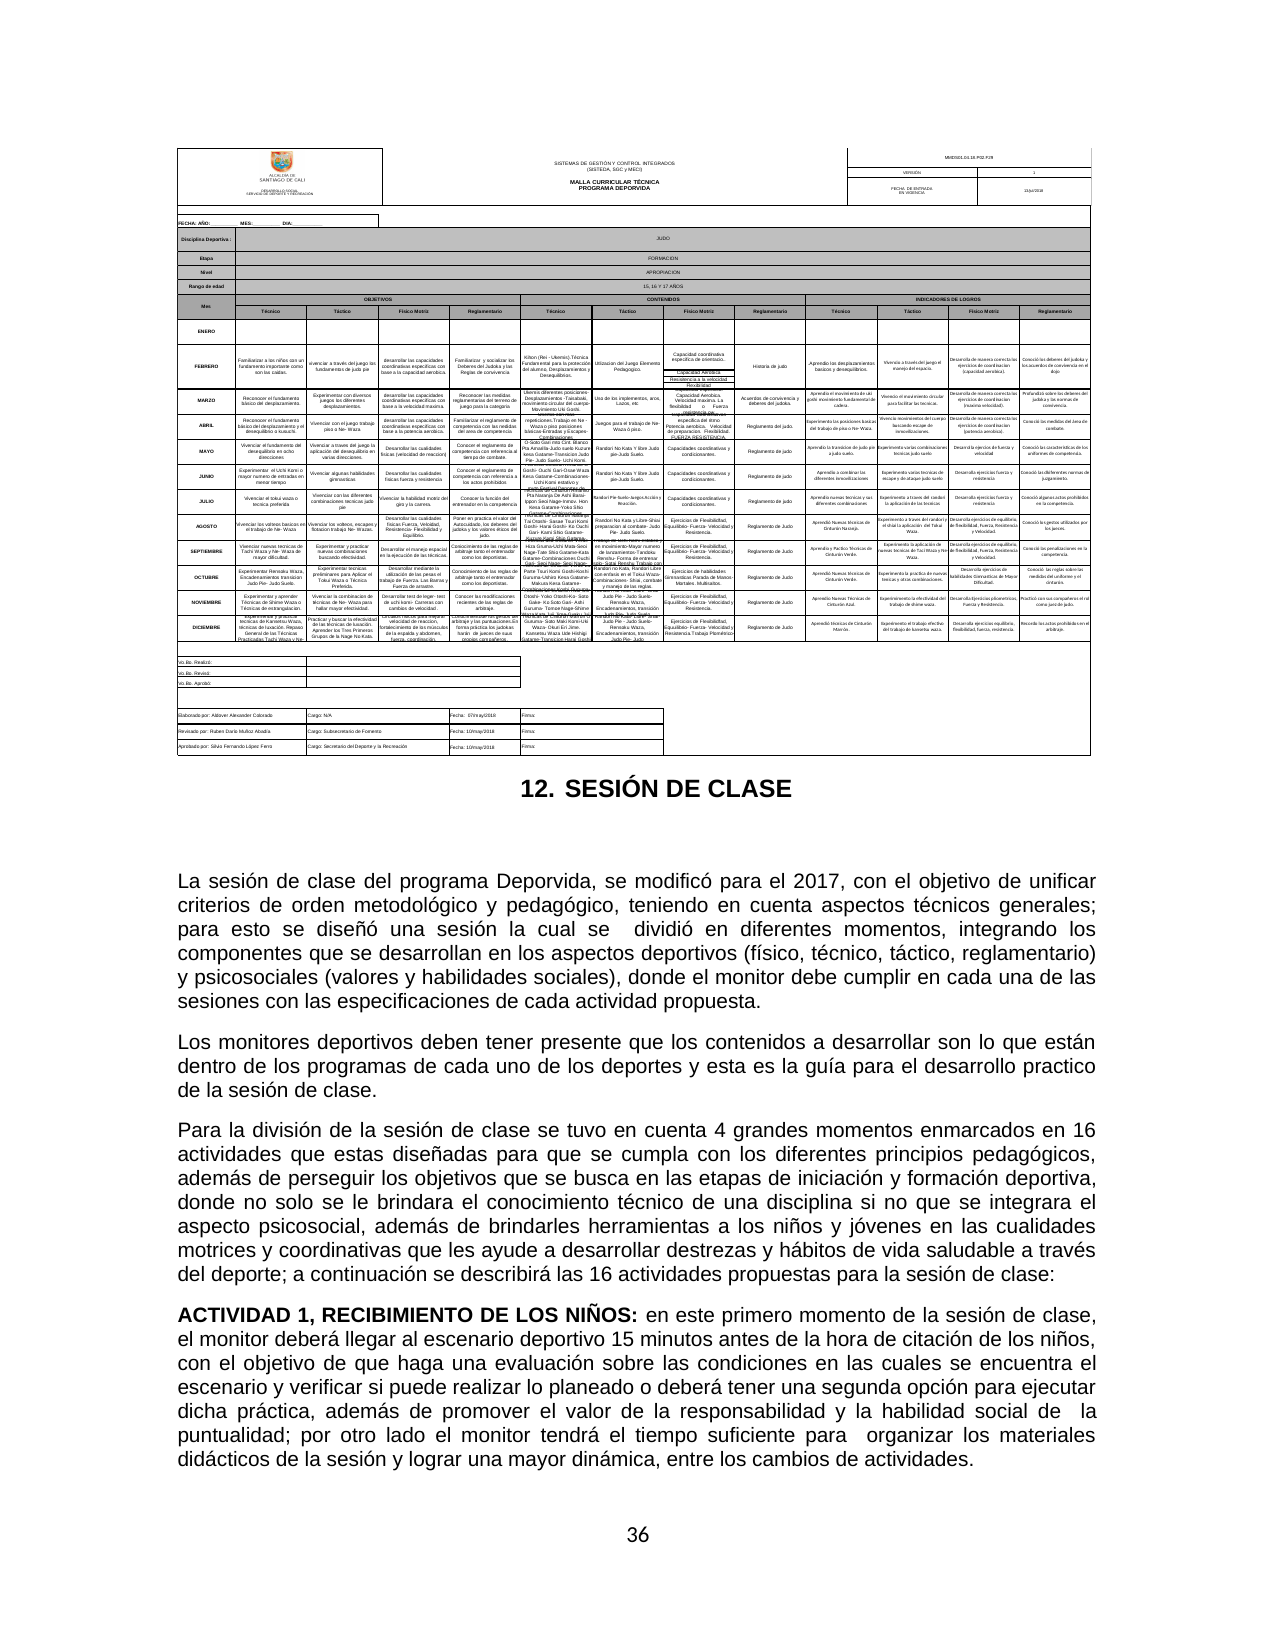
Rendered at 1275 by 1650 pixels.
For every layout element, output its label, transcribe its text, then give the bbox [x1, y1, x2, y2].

list SESIÓN DE CLASE [215, 774, 1098, 803]
text Los monitores deportivos deben tener presente que los contenidos a desarrollar son lo que están dentro de los programas de cada uno de los deportes y esta es la guía para el desarrollo practico de la sesión de clase. [177, 1030, 1098, 1102]
text ACTIVIDAD 1, RECIBIMIENTO DE LOS NIÑOS: en este primero momento de la sesión de clase, el monitor deberá llegar al escenario deportivo 15 minutos antes de la hora de citación de los niños, con el objetivo de que haga una evaluación sobre las condiciones en las cuales se encuentra el escenario y verificar si puede realizar lo planeado o deberá tener una segunda opción para ejecutar dicha práctica, además de promover el valor de la responsabilidad y la habilidad social de la puntualidad; por otro lado el monitor tendrá el tiempo suficiente para organizar los materiales didácticos de la sesión y lograr una mayor dinámica, entre los cambios de actividades. [177, 1303, 1098, 1470]
text La sesión de clase del programa Deporvida, se modificó para el 2017, con el objetivo de unificar criterios de orden metodológico y pedagógico, teniendo en cuenta aspectos técnicos generales; para esto se diseñó una sesión la cual se dividió en diferentes momentos, integrando los componentes que se desarrollan en los aspectos deportivos (físico, técnico, táctico, reglamentario) y psicosociales (valores y habilidades sociales), donde el monitor debe cumplir en cada una de las sesiones con las especificaciones de cada actividad propuesta. [177, 869, 1098, 1013]
text Para la división de la sesión de clase se tuvo en cuenta 4 grandes momentos enmarcados en 16 actividades que estas diseñadas para que se cumpla con los diferentes principios pedagógicos, además de perseguir los objetivos que se busca en las etapas de iniciación y formación deportiva, donde no solo se le brindara el conocimiento técnico de una disciplina si no que se integrara el aspecto psicosocial, además de brindarles herramientas a los niños y jóvenes en las cualidades motrices y coordinativas que les ayude a desarrollar destrezas y hábitos de vida saludable a través del deporte; a continuación se describirá las 16 actividades propuestas para la sesión de clase: [177, 1118, 1098, 1286]
